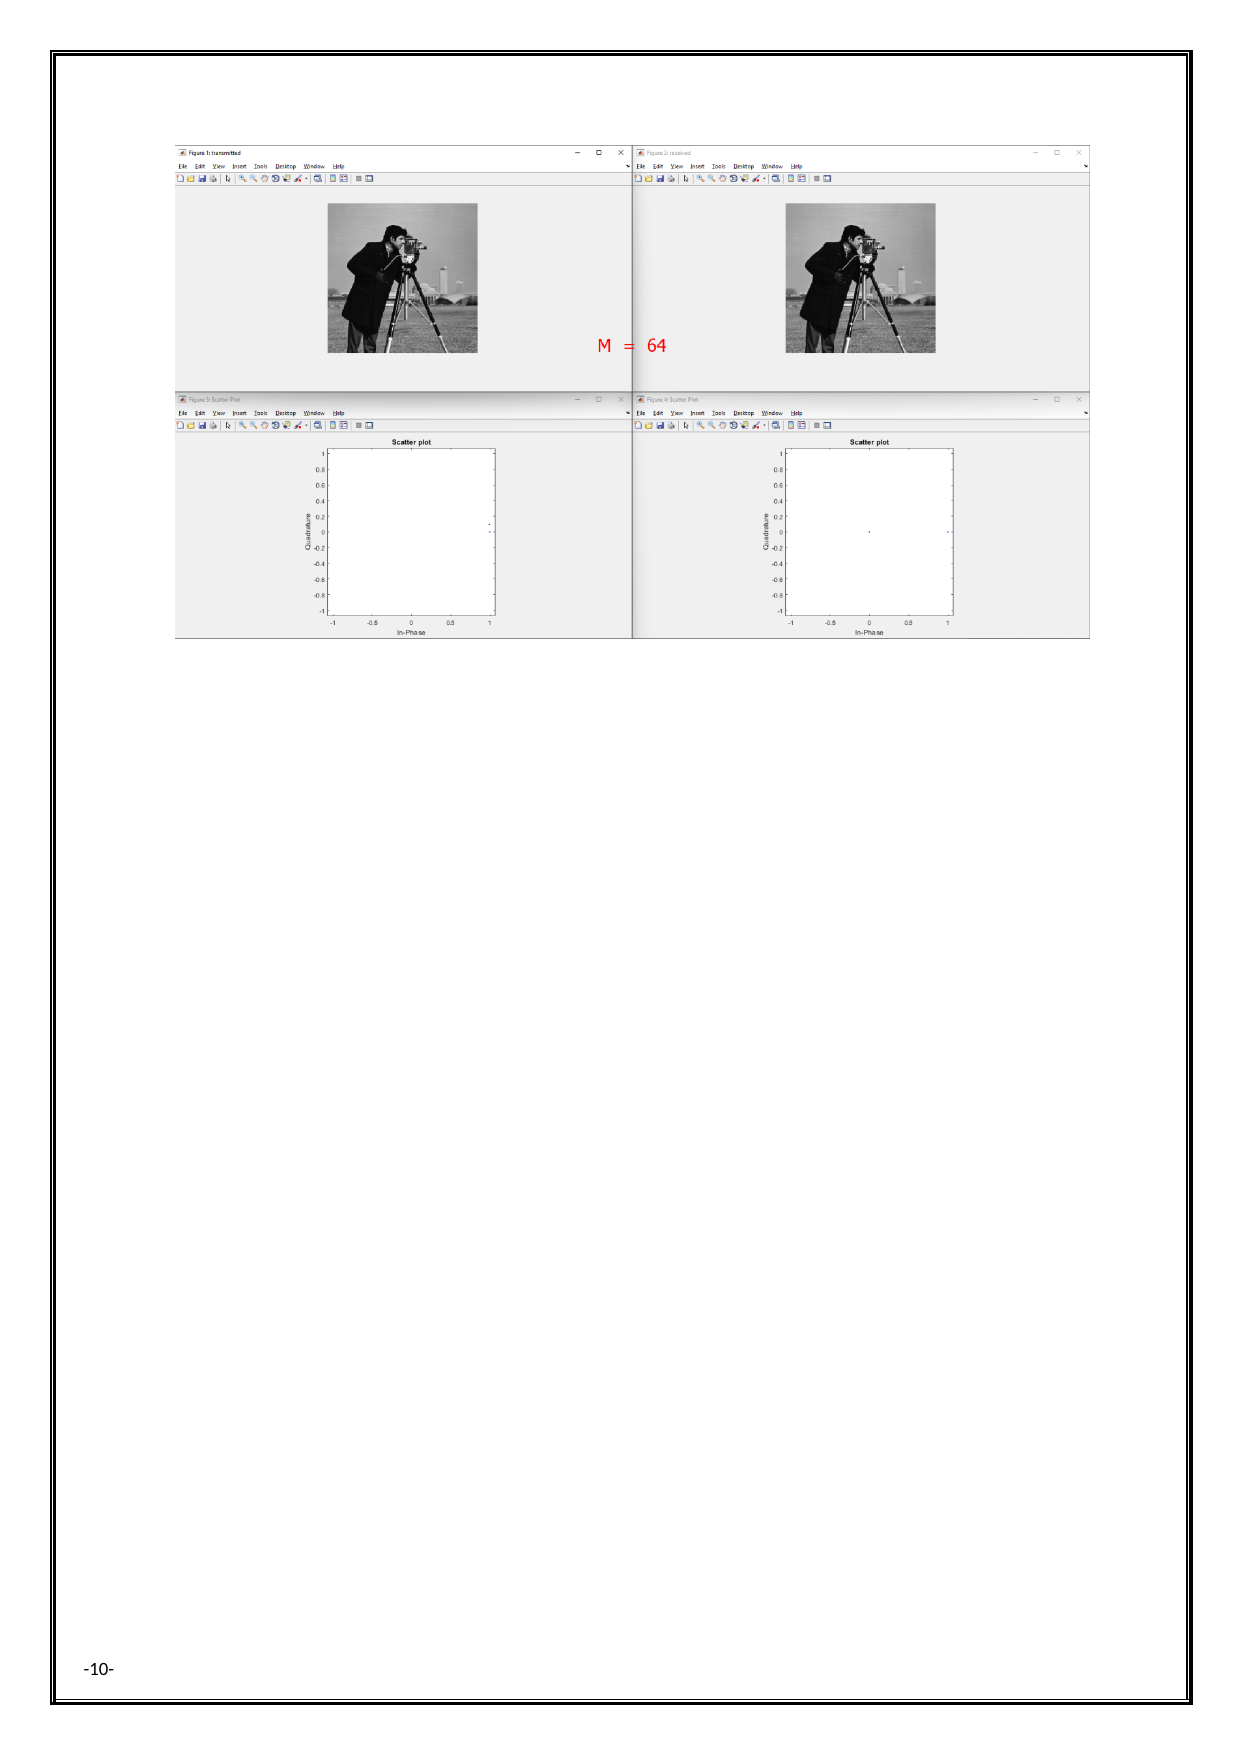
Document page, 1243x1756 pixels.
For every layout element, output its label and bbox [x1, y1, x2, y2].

picture [175, 145, 1090, 639]
